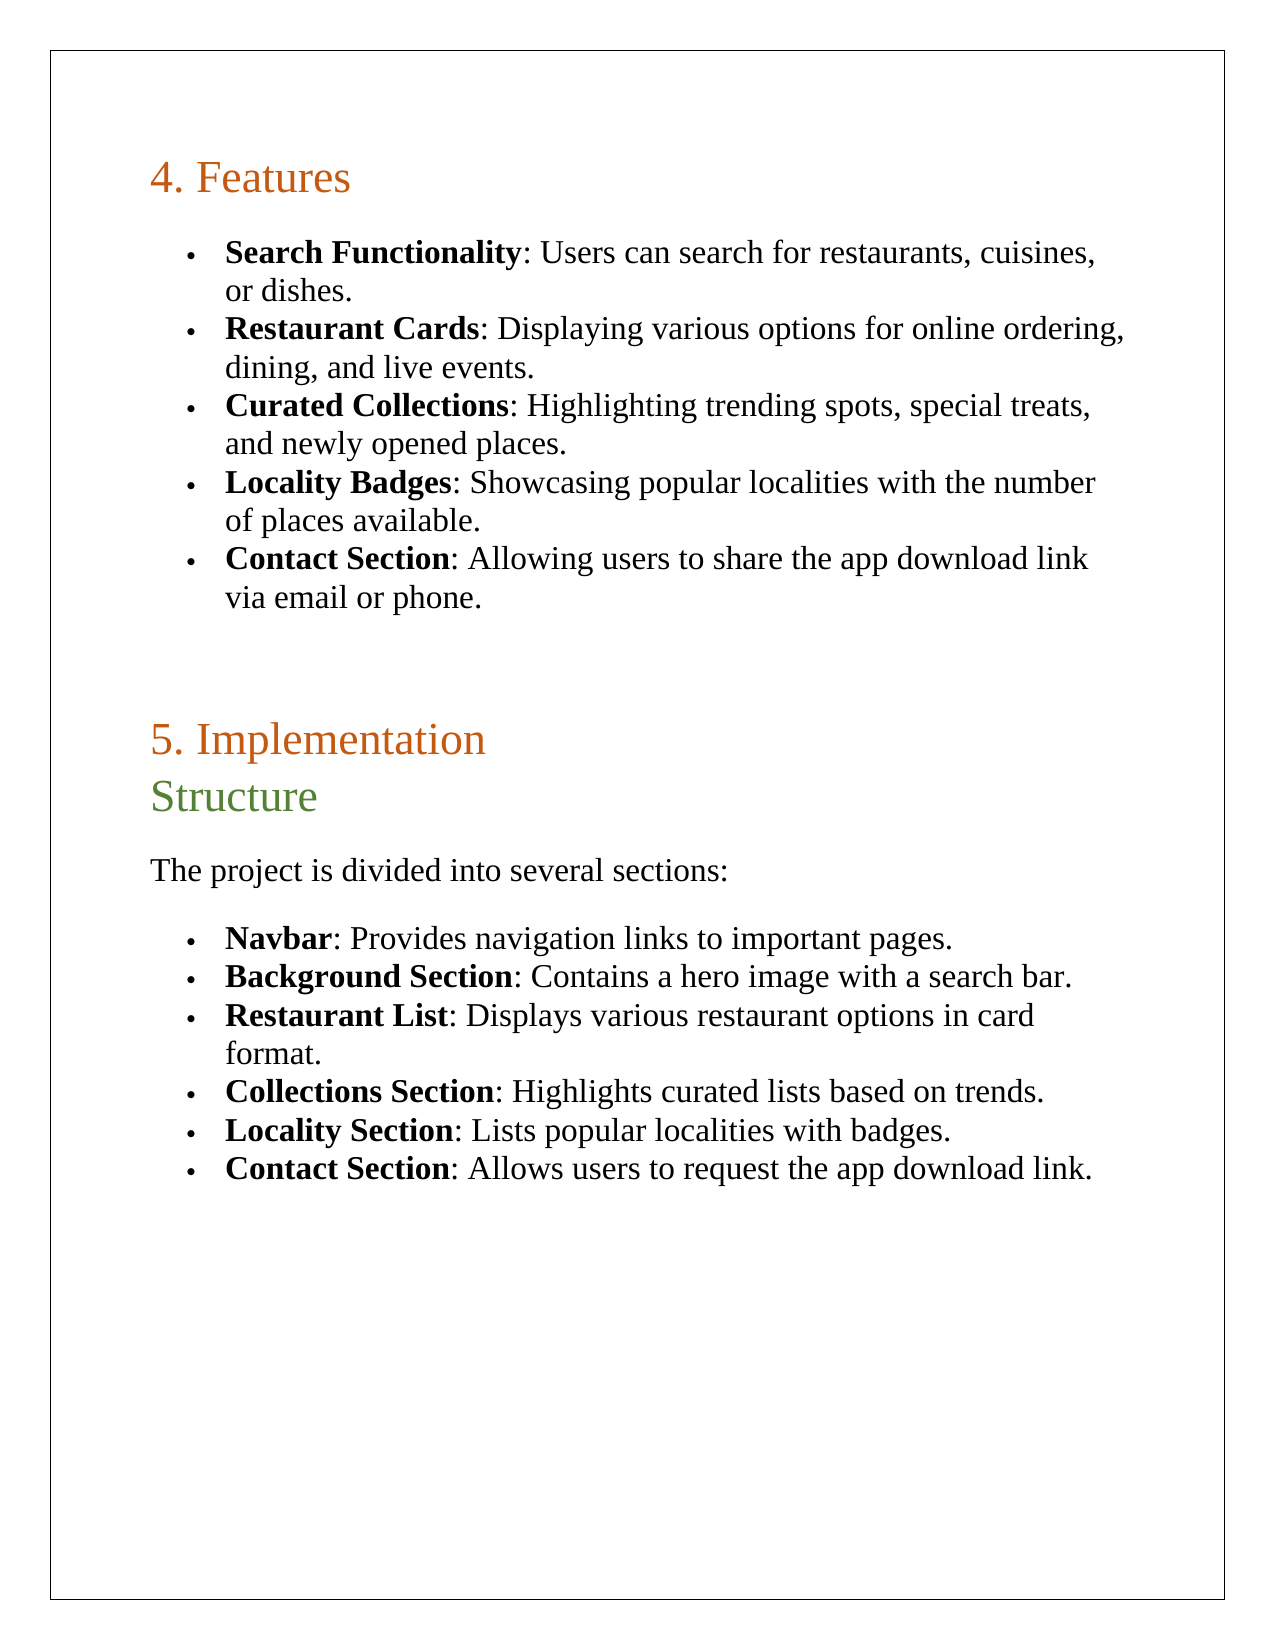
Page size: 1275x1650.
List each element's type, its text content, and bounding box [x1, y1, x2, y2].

list Background Section: Contains a hero image with a search bar. [187, 956, 1125, 995]
list Locality Section: Lists popular localities with badges. [187, 1110, 1125, 1148]
subtitle 4. Features [150, 150, 1125, 203]
subtitle 5. Implementation [150, 712, 1125, 764]
list Contact Section: Allows users to request the app download link. [187, 1148, 1125, 1186]
list Navbar: Provides navigation links to important pages. [187, 918, 1125, 956]
list Search Functionality: Users can search for restaurants, cuisines, or dishes. [187, 232, 1125, 308]
list Restaurant List: Displays various restaurant options in card format. [187, 995, 1125, 1071]
list Locality Badges: Showcasing popular localities with the number of places available. [187, 462, 1125, 538]
list Collections Section: Highlights curated lists based on trends. [187, 1071, 1125, 1110]
list Curated Collections: Highlighting trending spots, special treats, and newly opened places. [187, 385, 1125, 462]
text The project is divided into several sections: [150, 851, 1125, 889]
subtitle Structure [150, 769, 1125, 821]
list Restaurant Cards: Displaying various options for online ordering, dining, and live events. [187, 308, 1125, 385]
list Contact Section: Allowing users to share the app download link via email or phone. [187, 538, 1125, 615]
